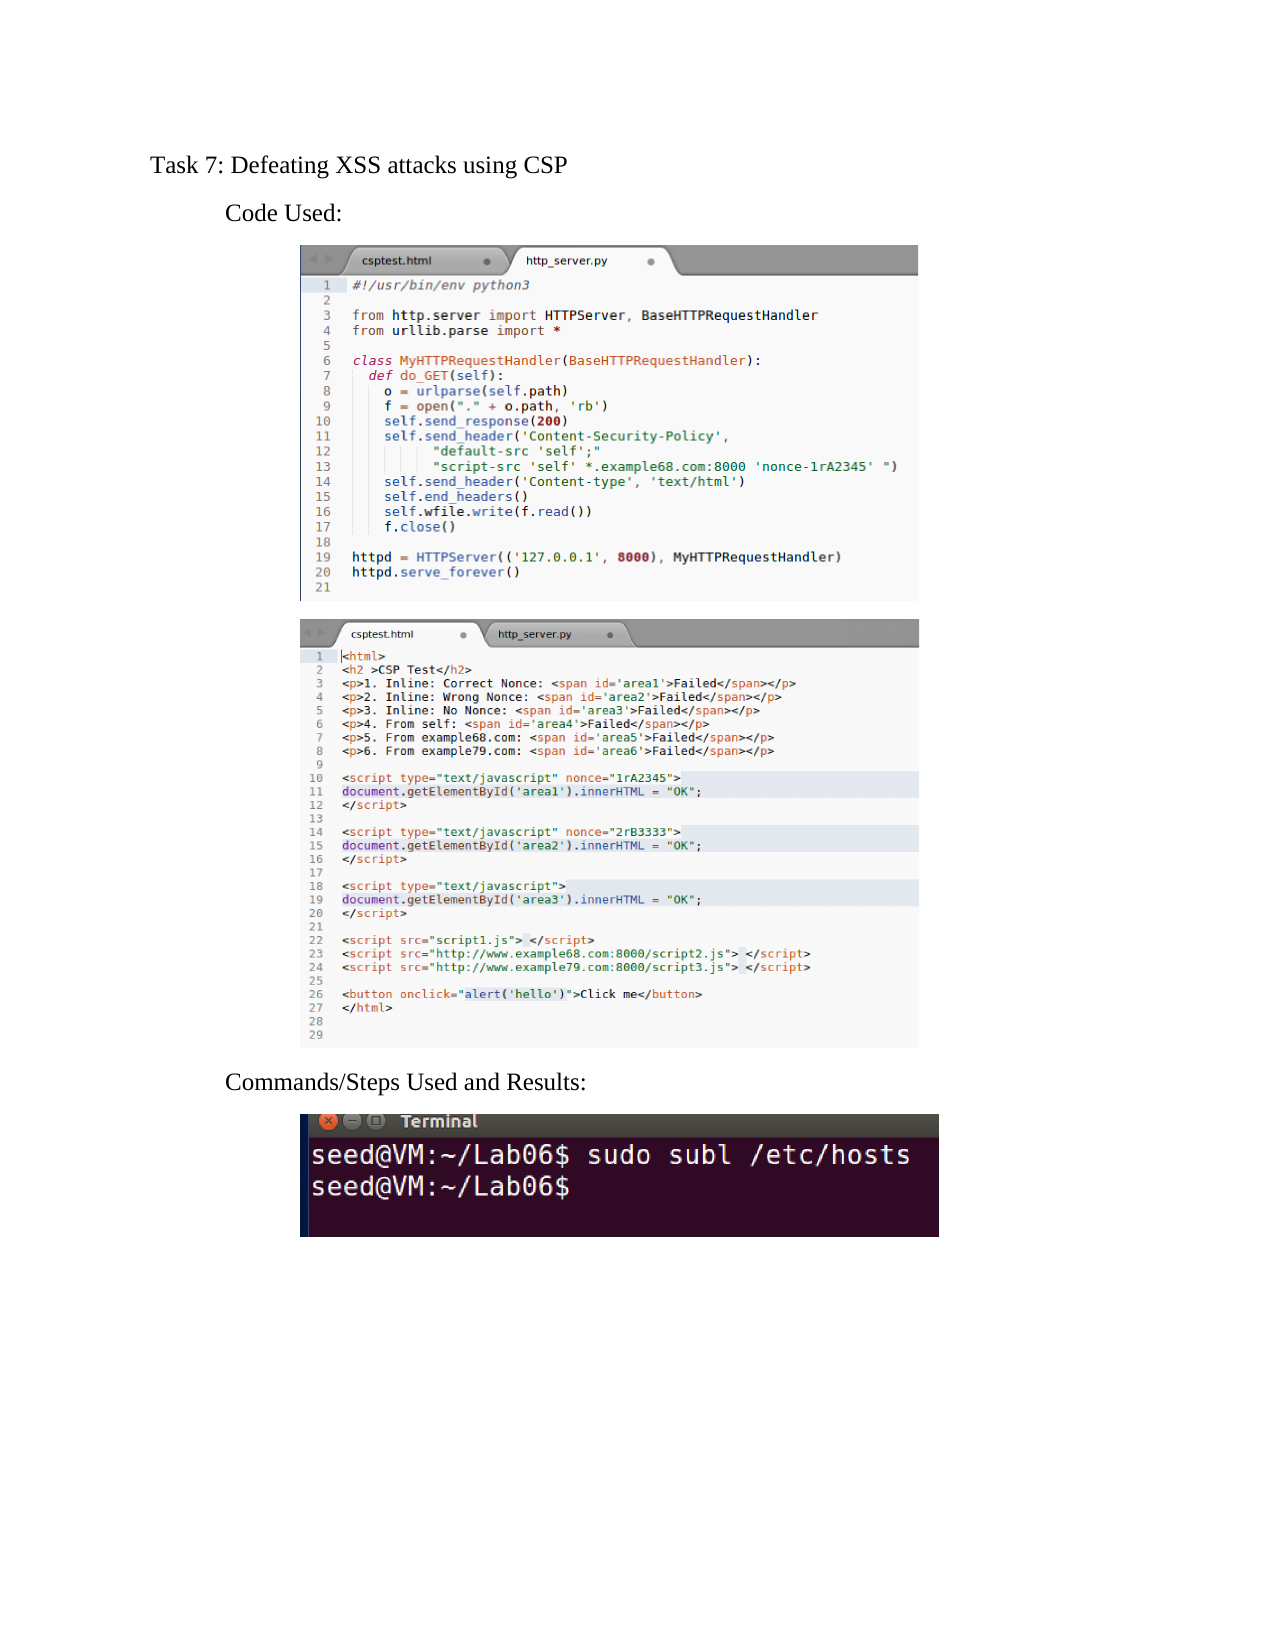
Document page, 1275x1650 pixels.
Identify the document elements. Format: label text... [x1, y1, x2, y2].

text Code Used: [150, 198, 1125, 226]
text Commands/Steps Used and Results: [150, 1067, 1125, 1096]
text Task 7: Defeating XSS attacks using CSP [150, 150, 1125, 179]
picture [300, 1114, 939, 1237]
picture [300, 619, 920, 1048]
picture [300, 245, 919, 601]
